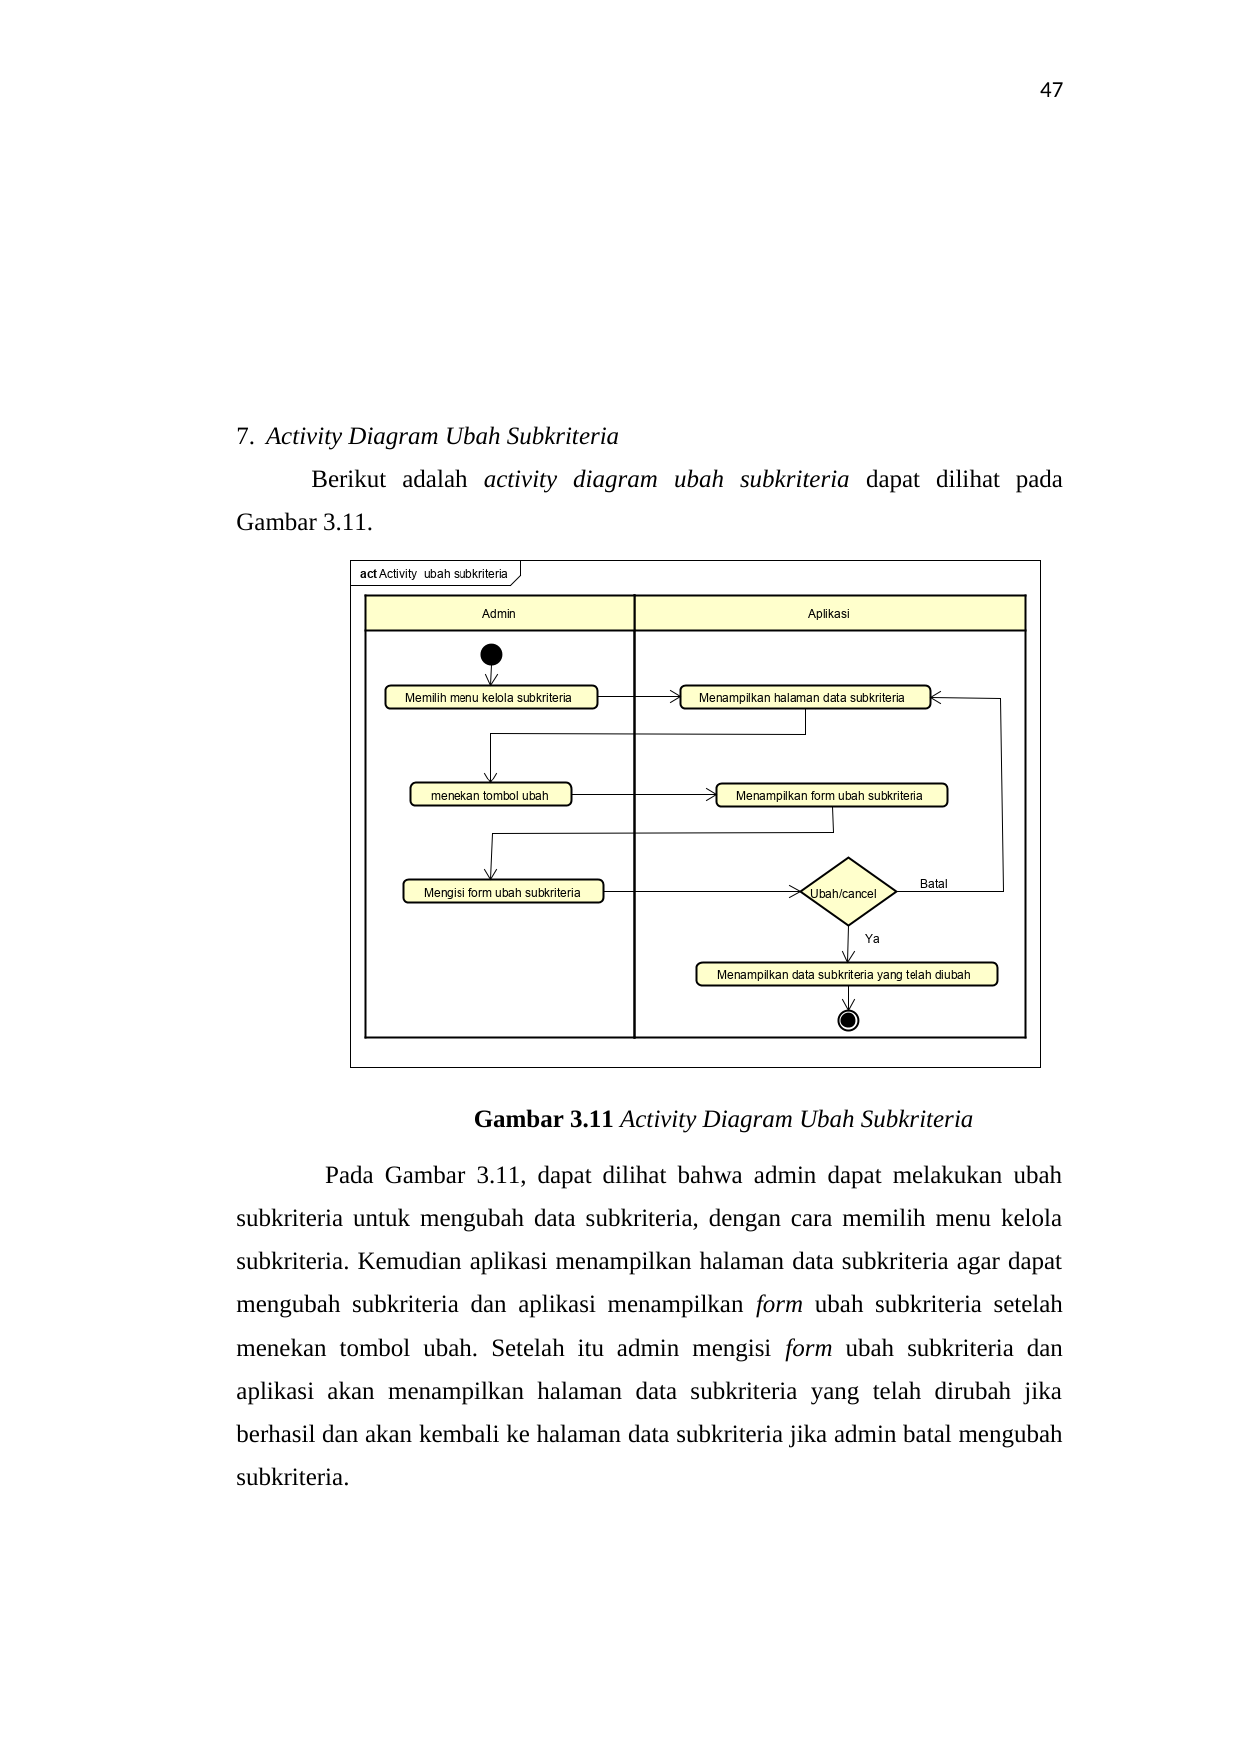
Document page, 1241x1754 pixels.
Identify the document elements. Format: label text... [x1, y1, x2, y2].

list Pada Gambar 3.11, dapat dilihat bahwa admin dapat melakukan ubah subkriteria untuk mengubah data subkriteria, dengan cara memilih menu kelola subkriteria. Kemudian aplikasi menampilkan halaman data subkriteria agar dapat mengubah subkriteria dan aplikasi menampilkan form ubah subkriteria setelah menekan tombol ubah. Setelah itu admin mengisi form ubah subkriteria dan aplikasi akan menampilkan halaman data subkriteria yang telah dirubah jika berhasil dan akan kembali ke halaman data subkriteria jika admin batal mengubah subkriteria. [236, 1160, 1063, 1491]
list Activity Diagram Ubah Subkriteria [236, 421, 1063, 450]
list Gambar 3.11 Activity Diagram Ubah Subkriteria [311, 1104, 1063, 1133]
picture [342, 550, 1048, 1074]
list Berikut adalah activity diagram ubah subkriteria dapat dilihat pada Gambar 3.11. [236, 464, 1063, 536]
